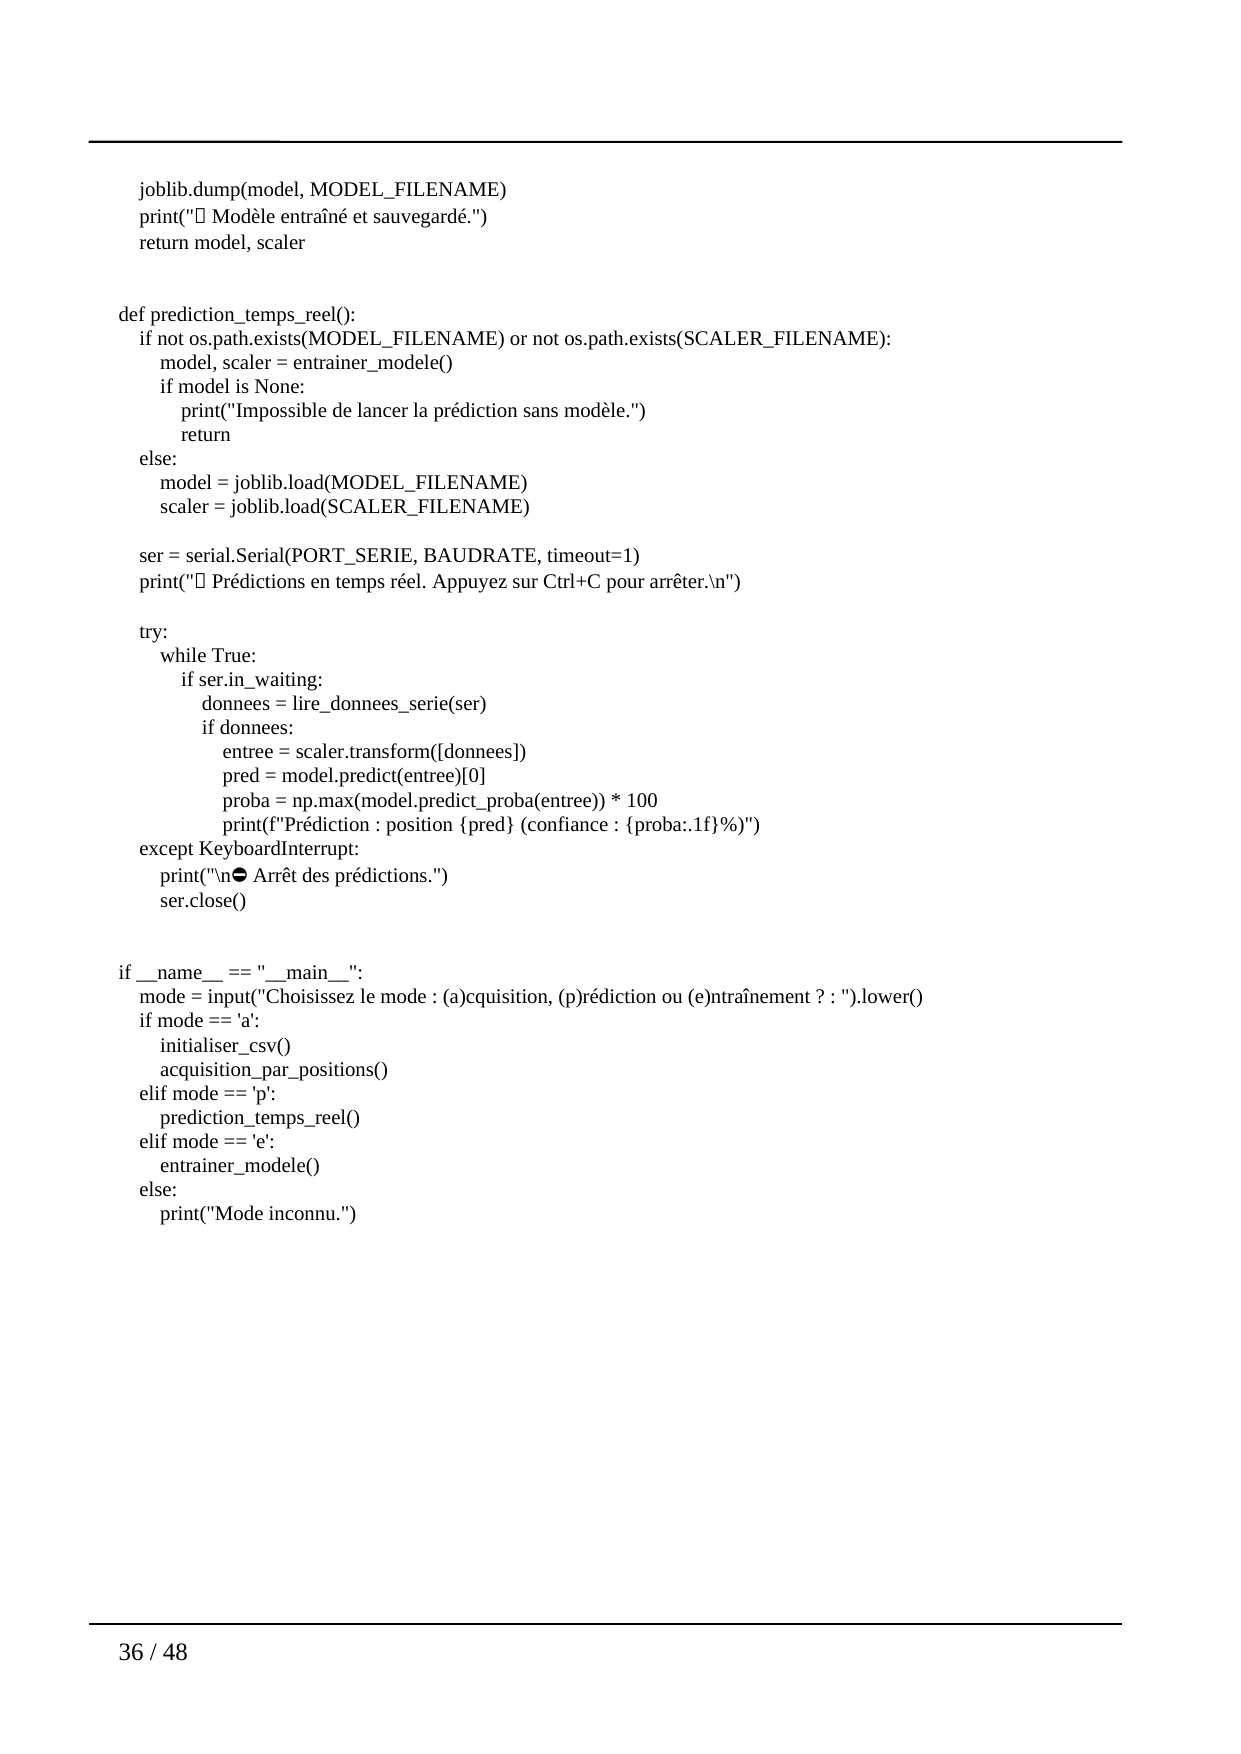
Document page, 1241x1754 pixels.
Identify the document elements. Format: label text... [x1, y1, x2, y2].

text scaler = joblib.load(SCALER_FILENAME) [118, 494, 1152, 518]
text acquisition_par_positions() [118, 1057, 1152, 1081]
text if __name__ == "__main__": [118, 960, 1152, 984]
text if donnees: [118, 715, 1152, 739]
text except KeyboardInterrupt: [118, 836, 1152, 860]
text ser.close() [118, 888, 1152, 912]
text while True: [118, 643, 1152, 667]
text print("Impossible de lancer la prédiction sans modèle.") [118, 398, 1152, 422]
text donnees = lire_donnees_serie(ser) [118, 691, 1152, 715]
text prediction_temps_reel() [118, 1105, 1152, 1129]
text if not os.path.exists(MODEL_FILENAME) or not os.path.exists(SCALER_FILENAME): [118, 326, 1152, 350]
text entree = scaler.transform([donnees]) [118, 739, 1152, 763]
text if ser.in_waiting: [118, 667, 1152, 691]
text print("\n⛔ Arrêt des prédictions.") [118, 860, 1152, 888]
text print("🔮 Prédictions en temps réel. Appuyez sur Ctrl+C pour arrêter.\n") [118, 567, 1152, 595]
text if mode == 'a': [118, 1008, 1152, 1032]
text def prediction_temps_reel(): [118, 302, 1152, 326]
text pred = model.predict(entree)[0] [118, 763, 1152, 787]
text return model, scaler [118, 230, 1152, 254]
text return [118, 422, 1152, 446]
text else: [118, 446, 1152, 470]
text model, scaler = entrainer_modele() [118, 350, 1152, 374]
text mode = input("Choisissez le mode : (a)cquisition, (p)rédiction ou (e)ntraînement ? : ").lower() [118, 984, 1152, 1008]
text print("🧠 Modèle entraîné et sauvegardé.") [118, 201, 1152, 230]
text ser = serial.Serial(PORT_SERIE, BAUDRATE, timeout=1) [118, 542, 1152, 567]
text try: [118, 619, 1152, 643]
text entrainer_modele() [118, 1153, 1152, 1177]
text else: [118, 1177, 1152, 1201]
text if model is None: [118, 374, 1152, 398]
text elif mode == 'e': [118, 1129, 1152, 1153]
text joblib.dump(model, MODEL_FILENAME) [118, 177, 1152, 201]
text model = joblib.load(MODEL_FILENAME) [118, 470, 1152, 494]
text print("Mode inconnu.") [118, 1201, 1152, 1225]
text print(f"Prédiction : position {pred} (confiance : {proba:.1f}%)") [118, 812, 1152, 836]
text proba = np.max(model.predict_proba(entree)) * 100 [118, 787, 1152, 812]
text initialiser_csv() [118, 1032, 1152, 1057]
text elif mode == 'p': [118, 1081, 1152, 1105]
